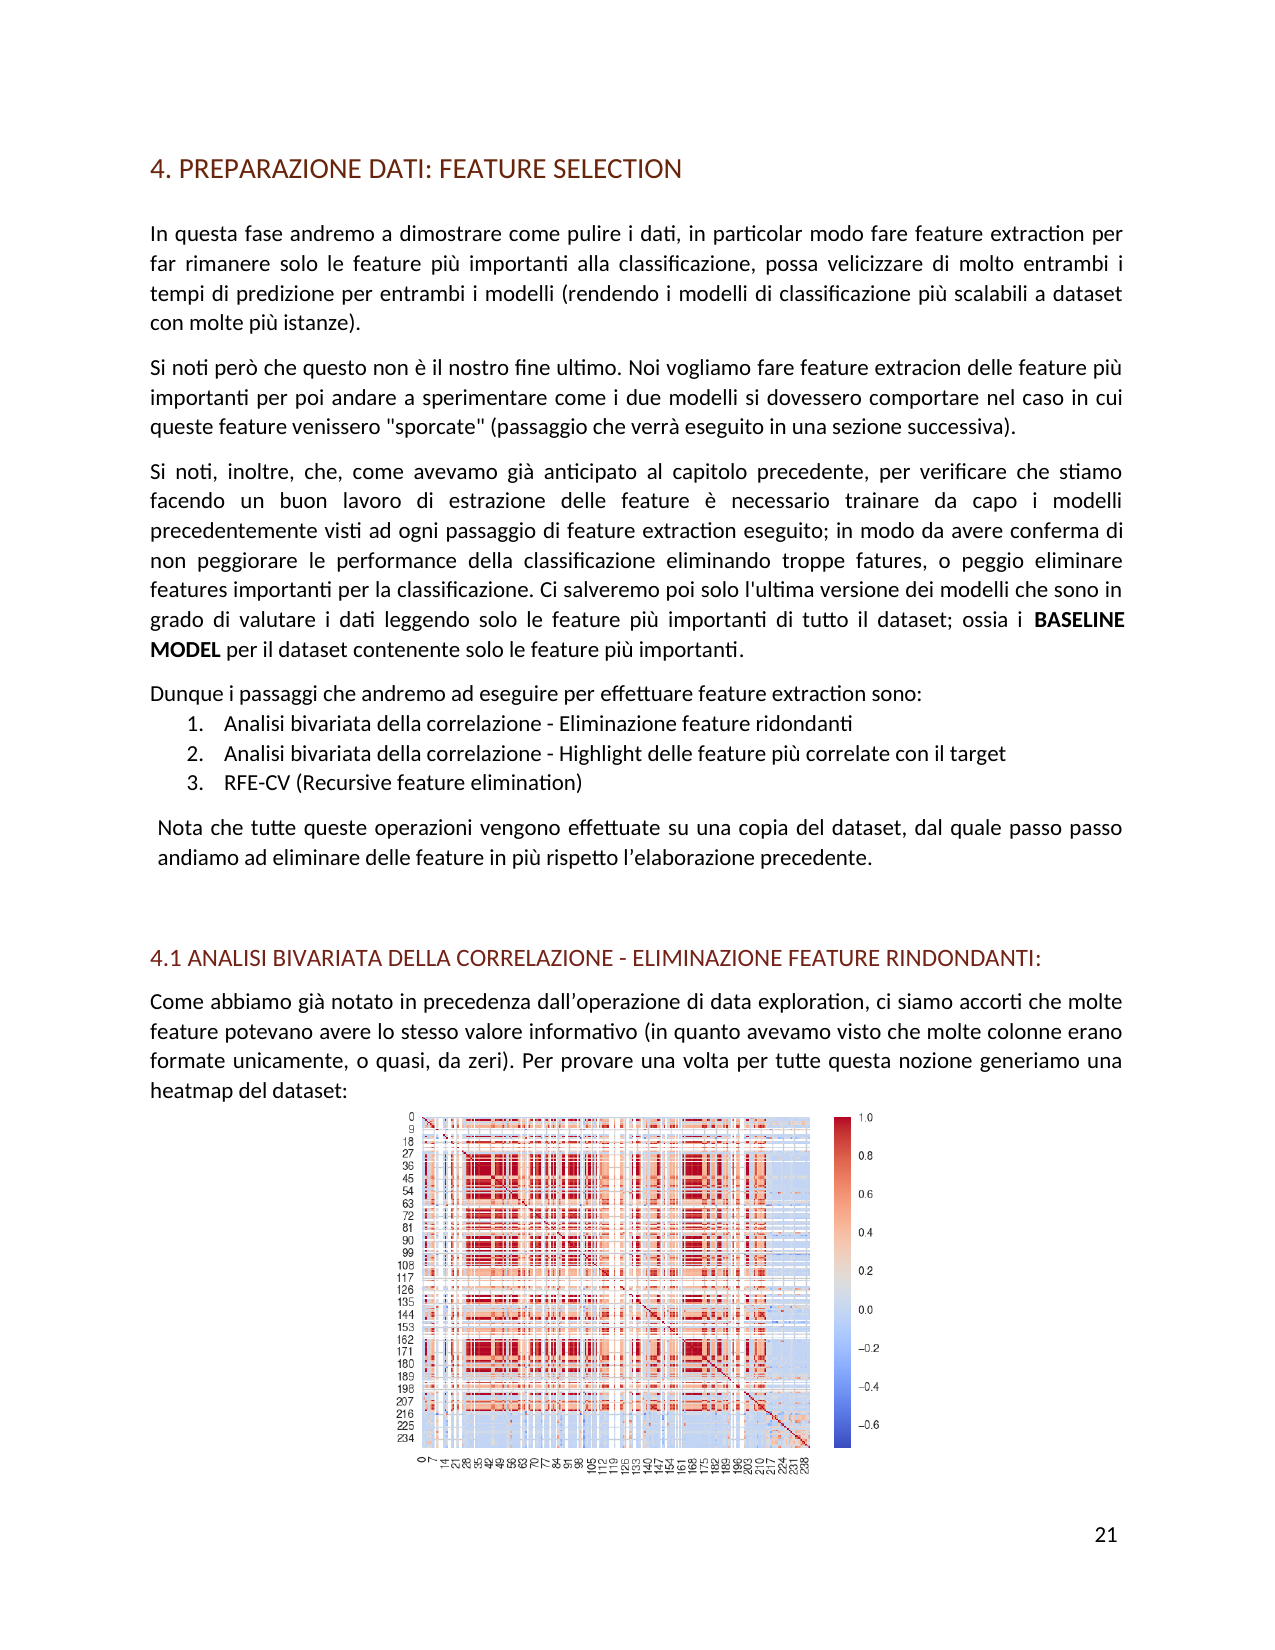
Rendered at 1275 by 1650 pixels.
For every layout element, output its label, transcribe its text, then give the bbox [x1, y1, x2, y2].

text Come abbiamo già notato in precedenza dall’operazione di data exploration, ci siamo accorti che molte feature potevano avere lo stesso valore informativo (in quanto avevamo visto che molte colonne erano formate unicamente, o quasi, da zeri). Per provare una volta per tutte questa nozione generiamo una heatmap del dataset: [150, 986, 1125, 1104]
subtitle 4. Preparazione dati: Feature selection [150, 150, 1117, 186]
text Si noti, inoltre, che, come avevamo già anticipato al capitolo precedente, per verificare che stiamo facendo un buon lavoro di estrazione delle feature è necessario trainare da capo i modelli precedentemente visti ad ogni passaggio di feature extraction eseguito; in modo da avere conferma di non peggiorare le performance della classificazione eliminando troppe fatures, o peggio eliminare features importanti per la classificazione. Ci salveremo poi solo l'ultima versione dei modelli che sono in grado di valutare i dati leggendo solo le feature più importanti di tutto il dataset; ossia i BASELINE MODEL per il dataset contenente solo le feature più importanti. [150, 455, 1125, 663]
picture [388, 1104, 887, 1481]
list Analisi bivariata della correlazione - Eliminazione feature ridondanti [186, 707, 1125, 737]
text In questa fase andremo a dimostrare come pulire i dati, in particolar modo fare feature extraction per far rimanere solo le feature più importanti alla classificazione, possa velicizzare di molto entrambi i tempi di predizione per entrambi i modelli (rendendo i modelli di classificazione più scalabili a dataset con molte più istanze). [150, 218, 1125, 337]
text Si noti però che questo non è il nostro fine ultimo. Noi vogliamo fare feature extracion delle feature più importanti per poi andare a sperimentare come i due modelli si dovessero comportare nel caso in cui queste feature venissero "sporcate" (passaggio che verrà eseguito in una sezione successiva). [150, 351, 1125, 440]
text Nota che tutte queste operazioni vengono effettuate su una copia del dataset, dal quale passo passo andiamo ad eliminare delle feature in più rispetto l’elaborazione precedente. [157, 811, 1125, 871]
text Dunque i passaggi che andremo ad eseguire per effettuare feature extraction sono: [150, 678, 1125, 707]
subtitle 4.1 Analisi bivariata della correlazione - Eliminazione feature riNdondanti: [150, 943, 1117, 973]
list Analisi bivariata della correlazione - Highlight delle feature più correlate con il target [186, 737, 1125, 767]
list RFE-CV (Recursive feature elimination) [186, 767, 1125, 797]
